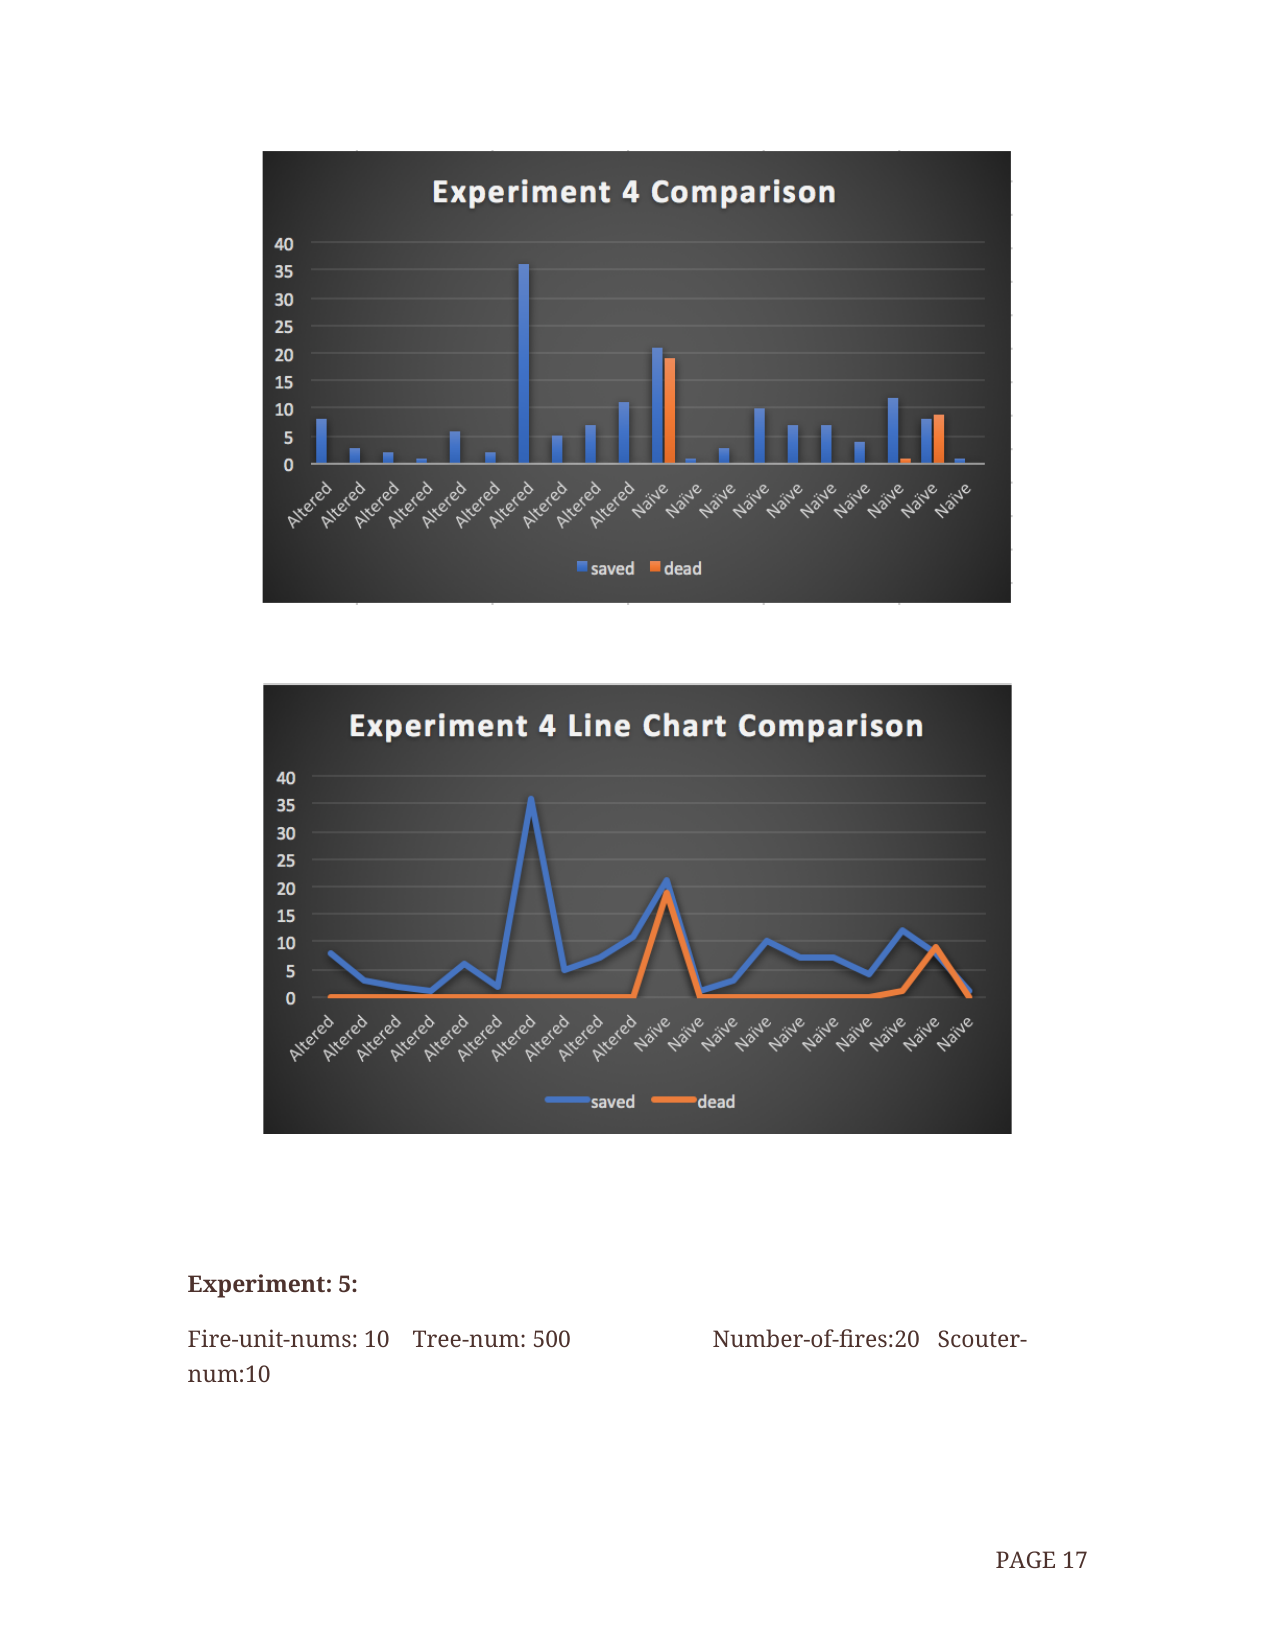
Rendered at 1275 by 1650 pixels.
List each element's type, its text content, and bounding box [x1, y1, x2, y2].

text Experiment: 5: [187, 1268, 1087, 1299]
text Fire-unit-nums: 10 Tree-num: 500 Number-of-fires:20 Scouter-num:10 [187, 1323, 1087, 1389]
picture [262, 150, 1013, 605]
picture [263, 683, 1012, 1134]
